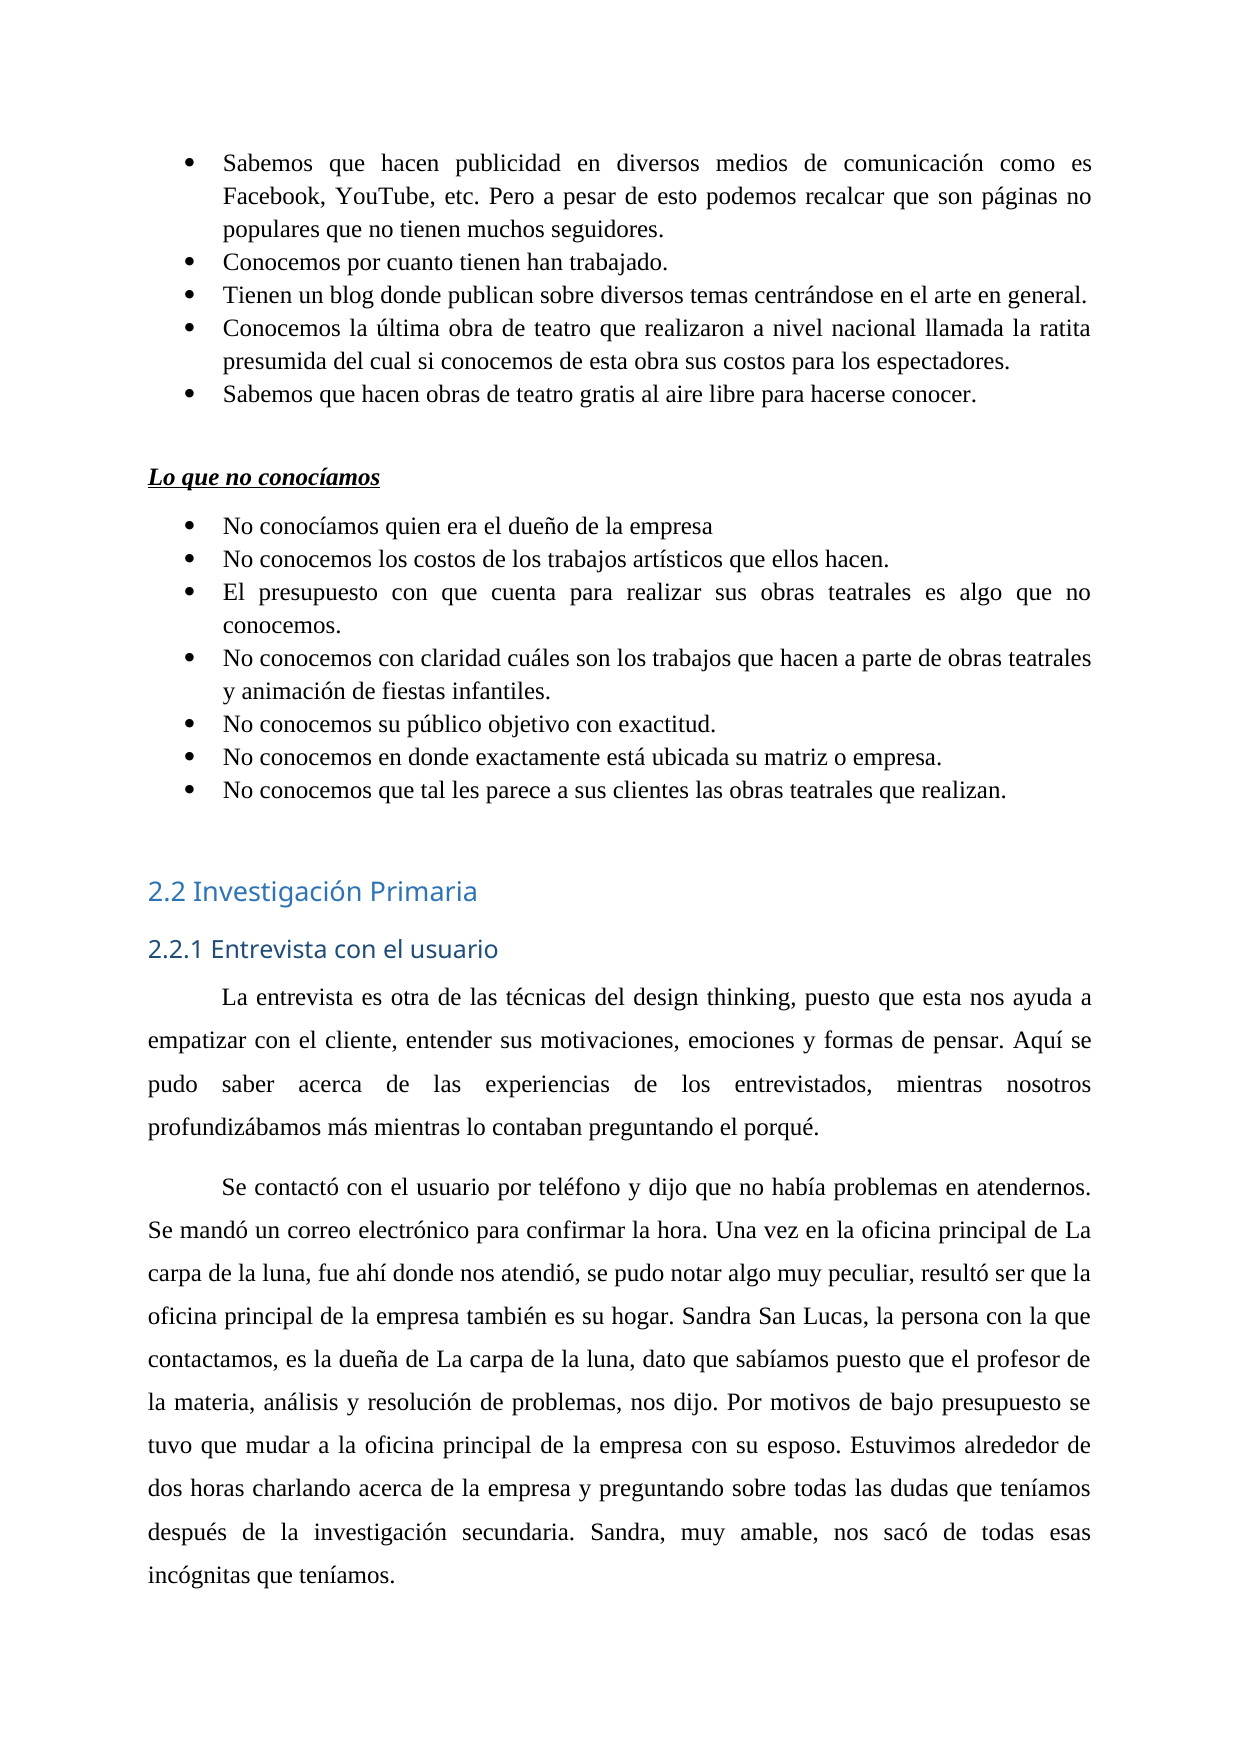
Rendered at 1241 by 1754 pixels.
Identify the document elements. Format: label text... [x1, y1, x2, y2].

list No conocemos los costos de los trabajos artísticos que ellos hacen. [185, 544, 1092, 573]
list Sabemos que hacen obras de teatro gratis al aire libre para hacerse conocer. [185, 379, 1092, 408]
list No conocemos su público objetivo con exactitud. [185, 709, 1092, 738]
list No conocemos que tal les parece a sus clientes las obras teatrales que realizan. [185, 775, 1092, 804]
text Lo que no conocíamos [148, 462, 1092, 490]
list El presupuesto con que cuenta para realizar sus obras teatrales es algo que no conocemos. [185, 577, 1092, 639]
text La entrevista es otra de las técnicas del design thinking, puesto que esta nos ayuda a empatizar con el cliente, entender sus motivaciones, emociones y formas de pensar. Aquí se pudo saber acerca de las experiencias de los entrevistados, mientras nosotros profundizábamos más mientras lo contaban preguntando el porqué. [148, 982, 1092, 1141]
list No conocemos en donde exactamente está ubicada su matriz o empresa. [185, 742, 1092, 771]
subtitle 2.2.1 Entrevista con el usuario [148, 931, 1092, 966]
list No conocemos con claridad cuáles son los trabajos que hacen a parte de obras teatrales y animación de fiestas infantiles. [185, 643, 1092, 705]
list Sabemos que hacen publicidad en diversos medios de comunicación como es Facebook, YouTube, etc. Pero a pesar de esto podemos recalcar que son páginas no populares que no tienen muchos seguidores. [185, 148, 1092, 242]
text Se contactó con el usuario por teléfono y dijo que no había problemas en atendernos. Se mandó un correo electrónico para confirmar la hora. Una vez en la oficina principal de La carpa de la luna, fue ahí donde nos atendió, se pudo notar algo muy peculiar, resultó ser que la oficina principal de la empresa también es su hogar. Sandra San Lucas, la persona con la que contactamos, es la dueña de La carpa de la luna, dato que sabíamos puesto que el profesor de la materia, análisis y resolución de problemas, nos dijo. Por motivos de bajo presupuesto se tuvo que mudar a la oficina principal de la empresa con su esposo. Estuvimos alrededor de dos horas charlando acerca de la empresa y preguntando sobre todas las dudas que teníamos después de la investigación secundaria. Sandra, muy amable, nos sacó de todas esas incógnitas que teníamos. [148, 1172, 1092, 1588]
subtitle 2.2 Investigación Primaria [148, 872, 1092, 909]
list Conocemos por cuanto tienen han trabajado. [185, 247, 1092, 276]
list Conocemos la última obra de teatro que realizaron a nivel nacional llamada la ratita presumida del cual si conocemos de esta obra sus costos para los espectadores. [185, 313, 1092, 374]
list Tienen un blog donde publican sobre diversos temas centrándose en el arte en general. [185, 280, 1092, 308]
list No conocíamos quien era el dueño de la empresa [185, 511, 1092, 540]
